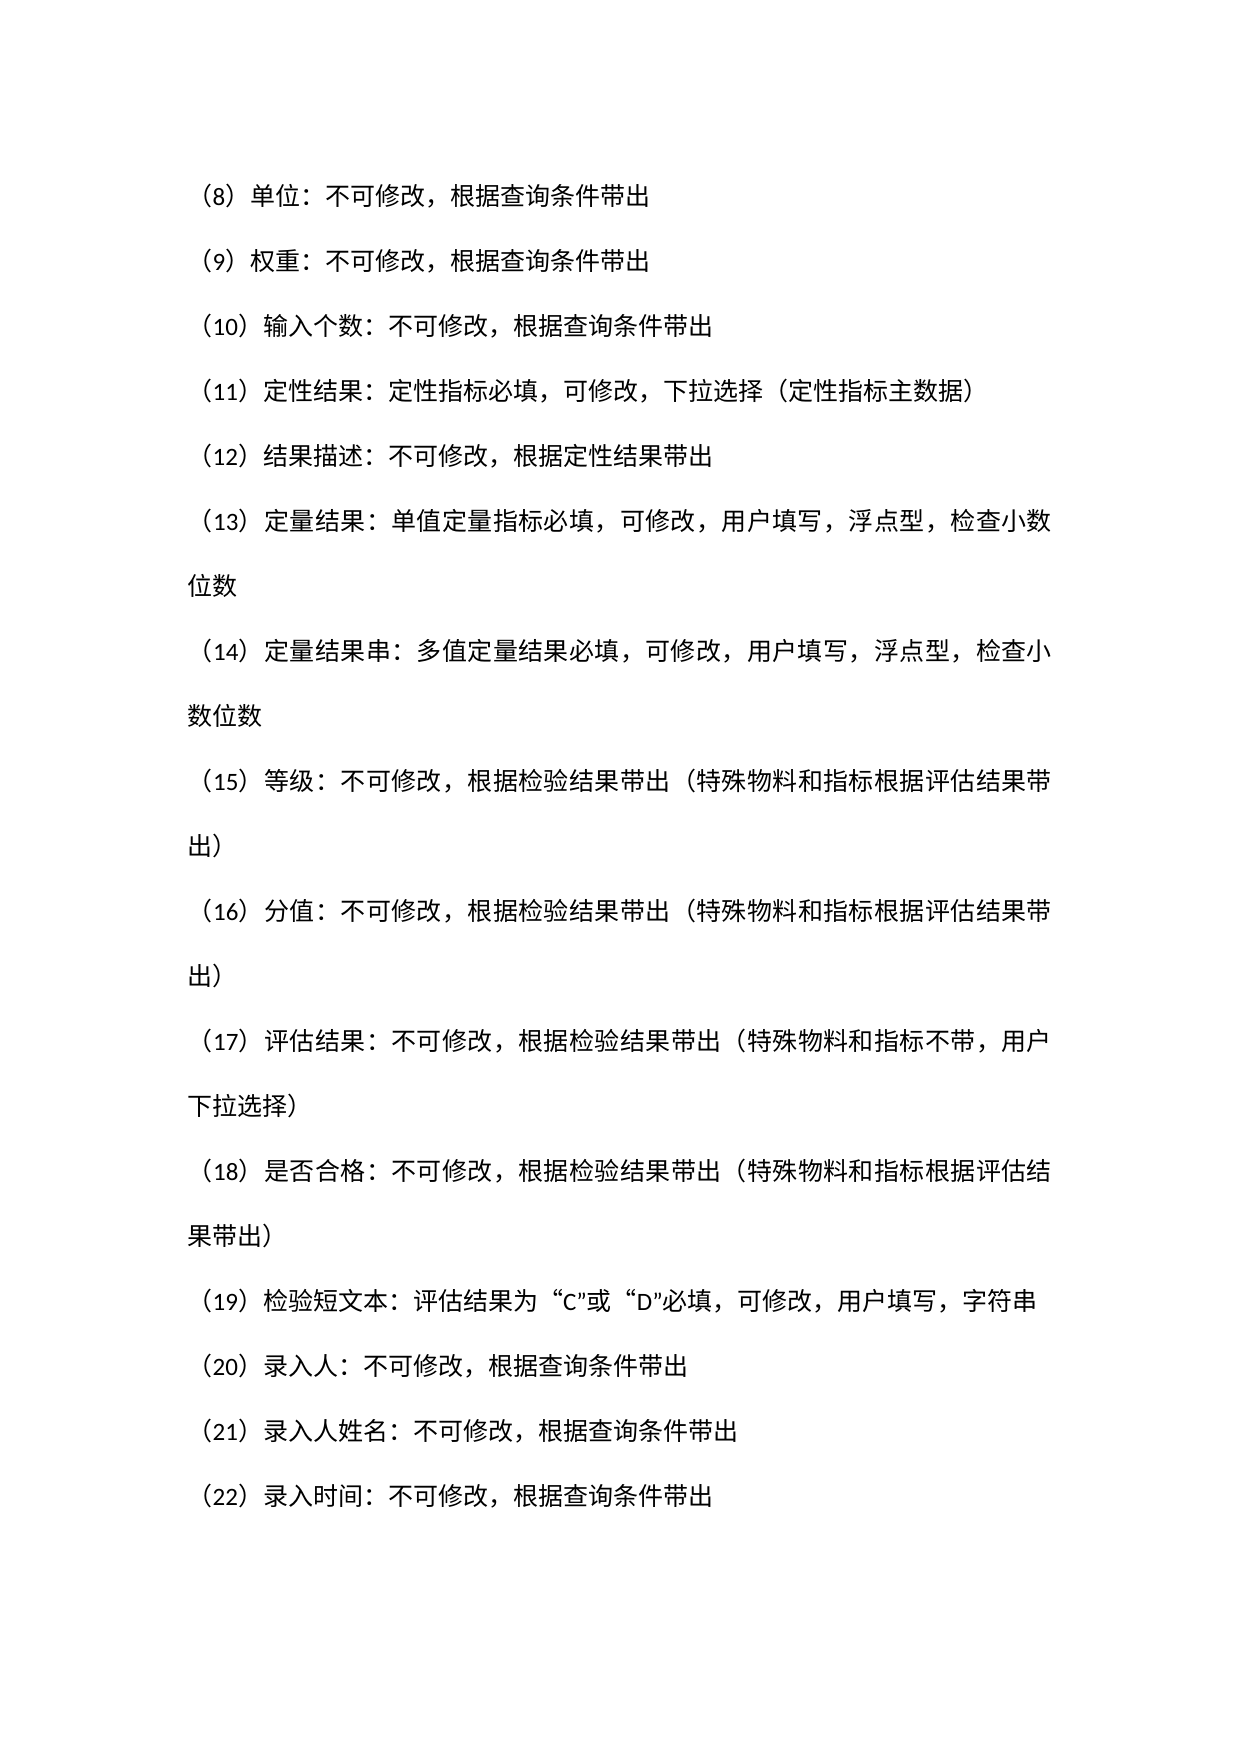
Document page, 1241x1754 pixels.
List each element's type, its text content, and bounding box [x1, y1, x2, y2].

text （19）检验短文本：评估结果为“C”或“D”必填，可修改，用户填写，字符串 [187, 1267, 1053, 1332]
text （12）结果描述：不可修改，根据定性结果带出 [187, 422, 1053, 487]
text （11）定性结果：定性指标必填，可修改，下拉选择（定性指标主数据） [187, 357, 1053, 422]
text （16）分值：不可修改，根据检验结果带出（特殊物料和指标根据评估结果带出） [187, 877, 1053, 1007]
text （13）定量结果：单值定量指标必填，可修改，用户填写，浮点型，检查小数位数 [187, 487, 1053, 617]
text （20）录入人：不可修改，根据查询条件带出 [187, 1332, 1053, 1397]
text （18）是否合格：不可修改，根据检验结果带出（特殊物料和指标根据评估结果带出） [187, 1137, 1053, 1267]
text （21）录入人姓名：不可修改，根据查询条件带出 [187, 1397, 1053, 1462]
text （15）等级：不可修改，根据检验结果带出（特殊物料和指标根据评估结果带出） [187, 747, 1053, 877]
text （10）输入个数：不可修改，根据查询条件带出 [187, 292, 1053, 357]
text （17）评估结果：不可修改，根据检验结果带出（特殊物料和指标不带，用户下拉选择） [187, 1007, 1053, 1137]
text （14）定量结果串：多值定量结果必填，可修改，用户填写，浮点型，检查小数位数 [187, 617, 1053, 747]
text （8）单位：不可修改，根据查询条件带出 [187, 162, 1053, 227]
text （9）权重：不可修改，根据查询条件带出 [187, 227, 1053, 292]
text （22）录入时间：不可修改，根据查询条件带出 [187, 1462, 1053, 1527]
